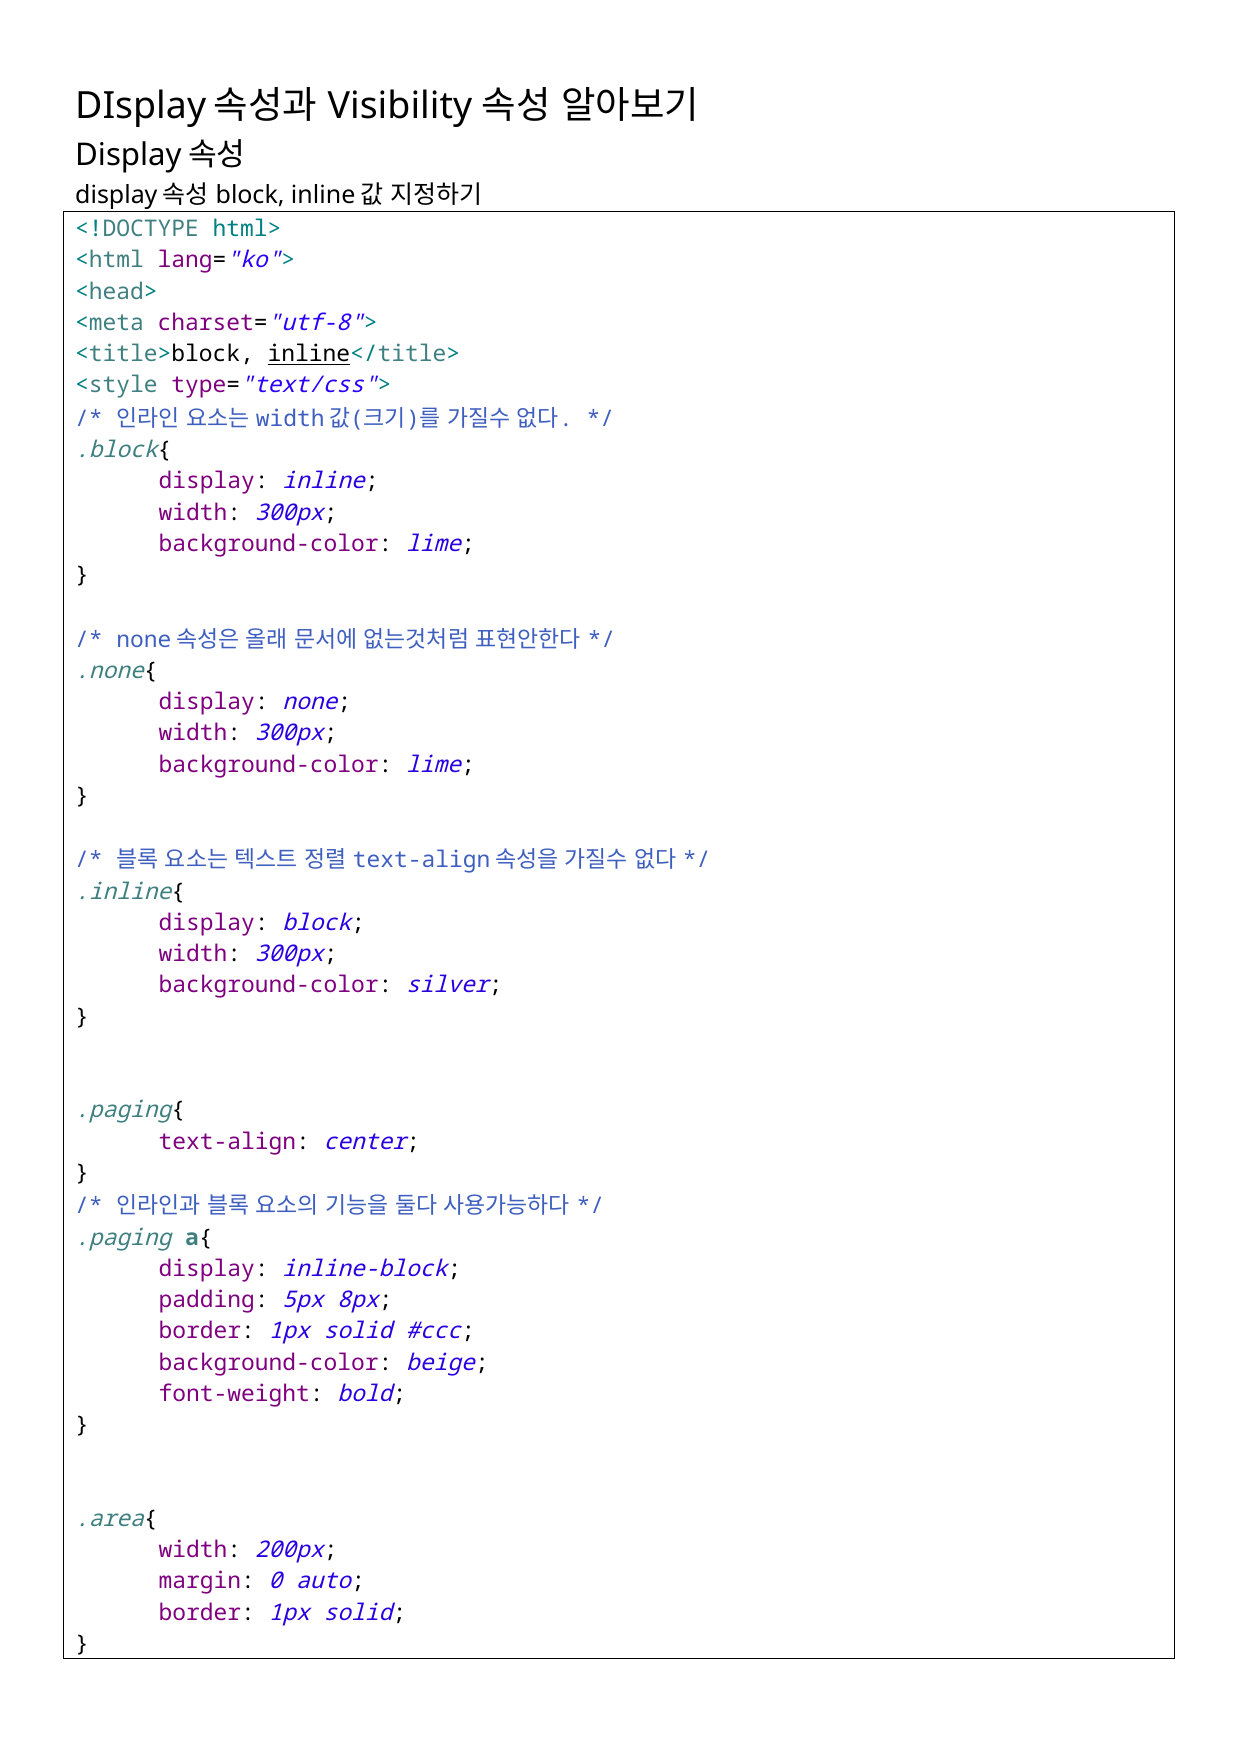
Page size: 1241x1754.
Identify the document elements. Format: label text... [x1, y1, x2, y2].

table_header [64, 212, 1174, 1658]
text display속성 block, inline값 지정하기 [75, 175, 1165, 211]
text Display속성 [75, 129, 1165, 175]
text DIsplay속성과 Visibility 속성 알아보기 [75, 75, 1165, 129]
